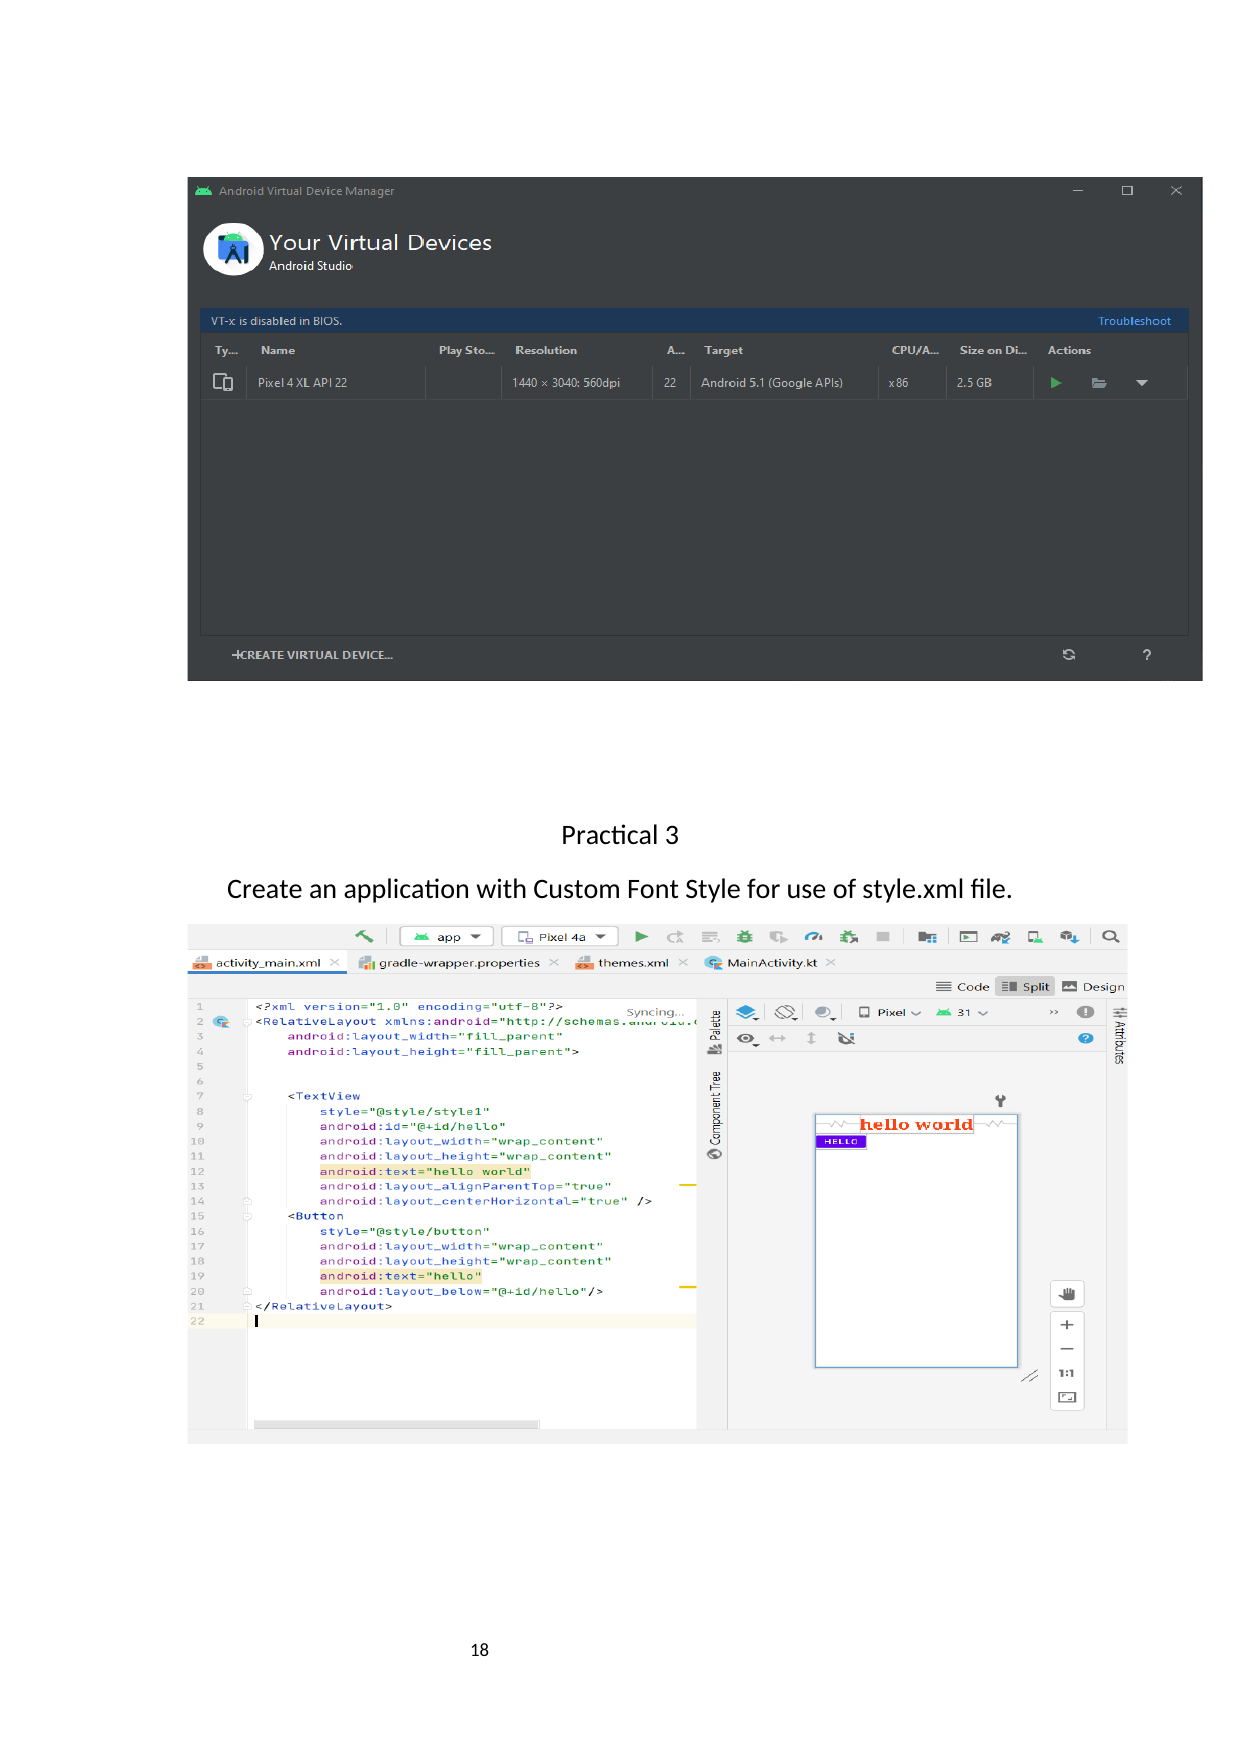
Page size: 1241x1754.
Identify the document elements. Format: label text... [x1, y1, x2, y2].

text Practical 3 [187, 817, 1053, 851]
picture [187, 177, 1203, 681]
picture [187, 924, 1128, 1444]
text Create an application with Custom Font Style for use of style.xml file. [187, 871, 1053, 905]
